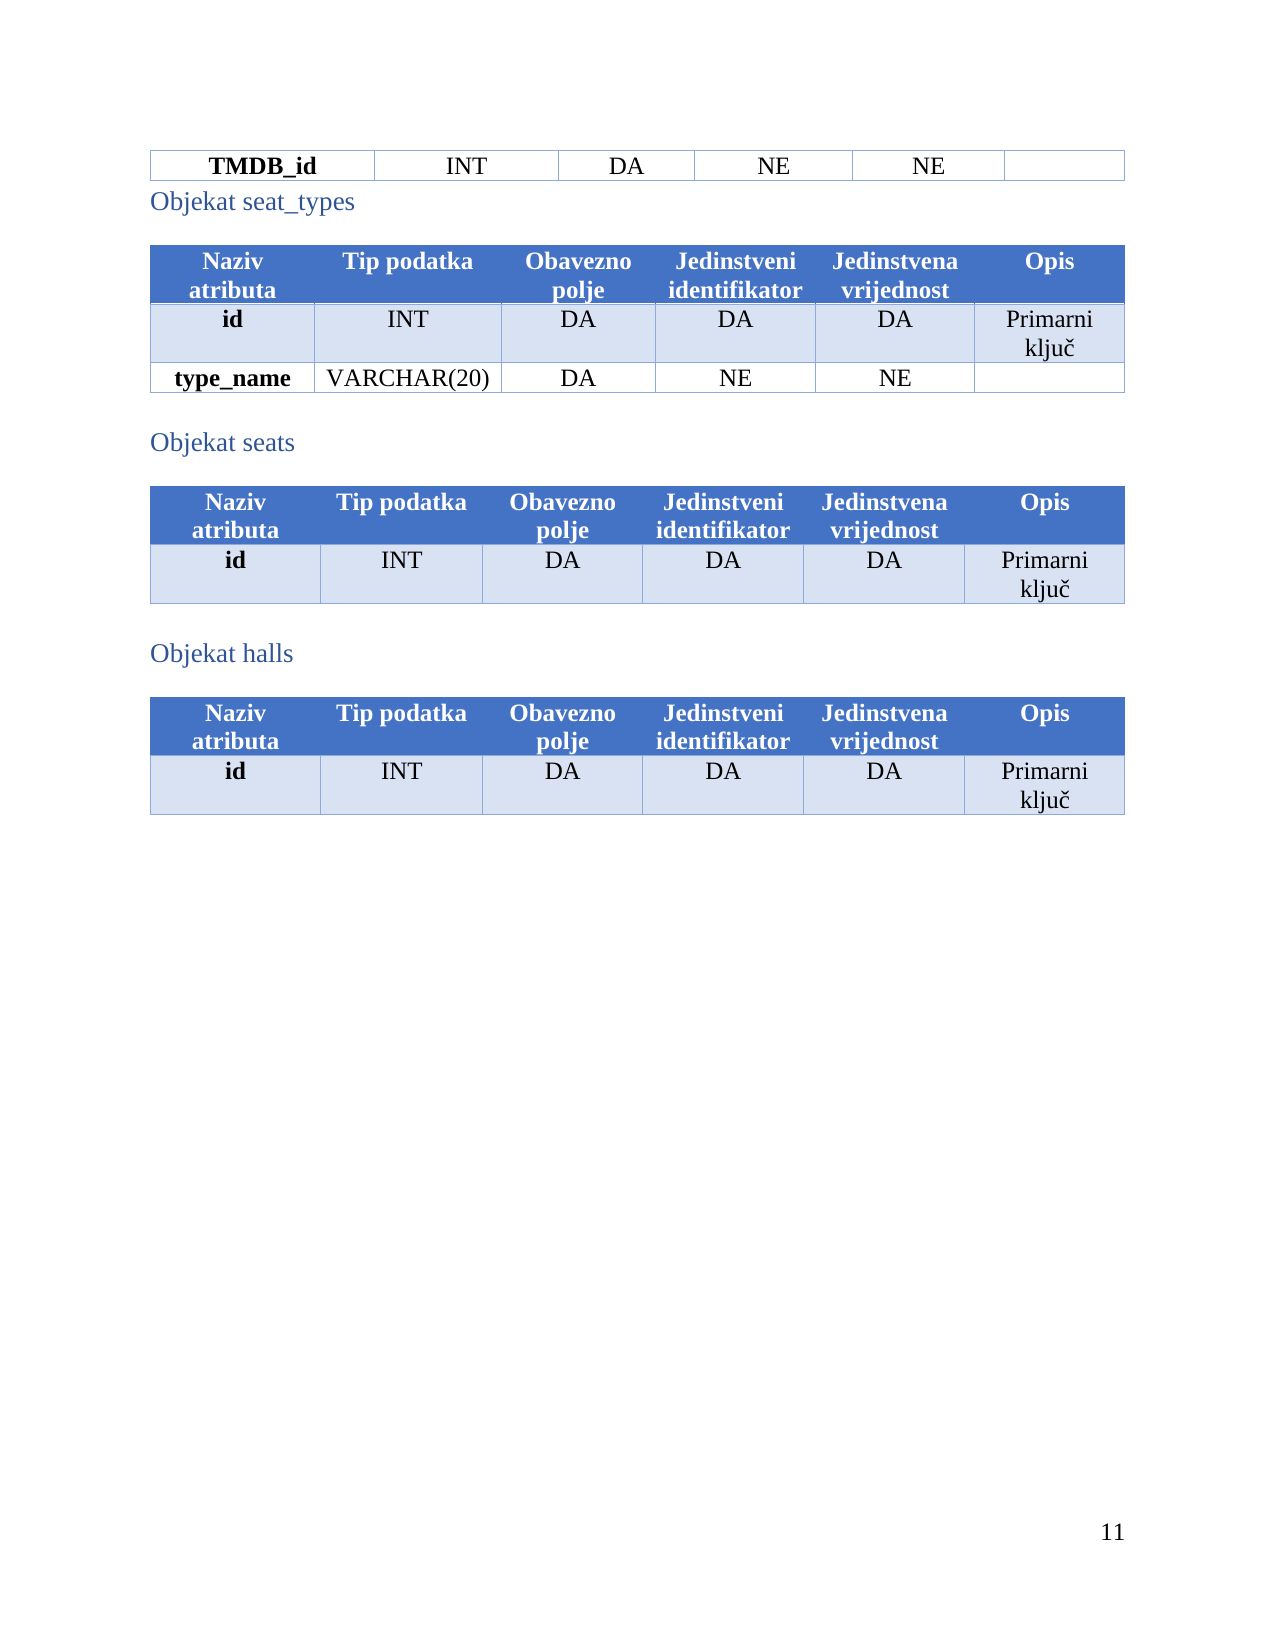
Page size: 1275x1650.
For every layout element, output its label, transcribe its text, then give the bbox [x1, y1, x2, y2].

table_header Opis [965, 487, 1124, 544]
table_cell DA [643, 756, 803, 814]
table_cell id [151, 756, 320, 814]
table_cell id [151, 545, 320, 603]
table_header Naziv atributa [151, 698, 320, 755]
table_cell DA [483, 545, 642, 603]
table_header Obavezno polje [483, 487, 642, 544]
table_cell DA [804, 756, 964, 814]
table_header Jedinstveni identifikator [656, 246, 815, 303]
table_header Jedinstvena vrijednost [804, 698, 964, 755]
table_cell NE [656, 363, 815, 392]
table_cell INT [321, 756, 482, 814]
table_cell Primarni ključ [975, 305, 1124, 362]
table_cell NE [853, 151, 1004, 180]
table_header Naziv atributa [151, 487, 320, 544]
table_header Opis [965, 698, 1124, 755]
table_header Jedinstveni identifikator [643, 698, 803, 755]
table_cell id [151, 305, 314, 362]
table_cell Primarni ključ [965, 756, 1124, 814]
table_cell DA [502, 305, 655, 362]
subtitle Objekat halls [150, 637, 1125, 668]
table_cell VARCHAR(20) [315, 363, 501, 392]
table_cell [975, 363, 1124, 392]
table_header Jedinstvena vrijednost [816, 246, 974, 303]
table_cell Primarni ključ [965, 545, 1124, 603]
table_cell type_name [151, 363, 314, 392]
table_header Obavezno polje [502, 246, 655, 303]
table_cell DA [816, 305, 974, 362]
table_cell DA [559, 151, 694, 180]
table_header Naziv atributa [151, 246, 314, 303]
table_header Jedinstvena vrijednost [804, 487, 964, 544]
table_cell DA [643, 545, 803, 603]
table_header Jedinstveni identifikator [643, 487, 803, 544]
subtitle Objekat seats [150, 426, 1125, 457]
table_header Tip podatka [315, 246, 501, 303]
table_cell TMDB_id [151, 151, 374, 180]
table_cell DA [502, 363, 655, 392]
table_cell INT [321, 545, 482, 603]
table_cell NE [695, 151, 852, 180]
table_cell DA [804, 545, 964, 603]
table_cell NE [816, 363, 974, 392]
subtitle Objekat seat_types [150, 185, 1125, 216]
table_header Opis [975, 246, 1124, 303]
table_header Obavezno polje [483, 698, 642, 755]
table_cell INT [375, 151, 558, 180]
table_header Tip podatka [321, 698, 482, 755]
table_cell DA [483, 756, 642, 814]
table_cell DA [656, 305, 815, 362]
table_cell [1005, 151, 1124, 180]
table_header Tip podatka [321, 487, 482, 544]
table_cell INT [315, 305, 501, 362]
